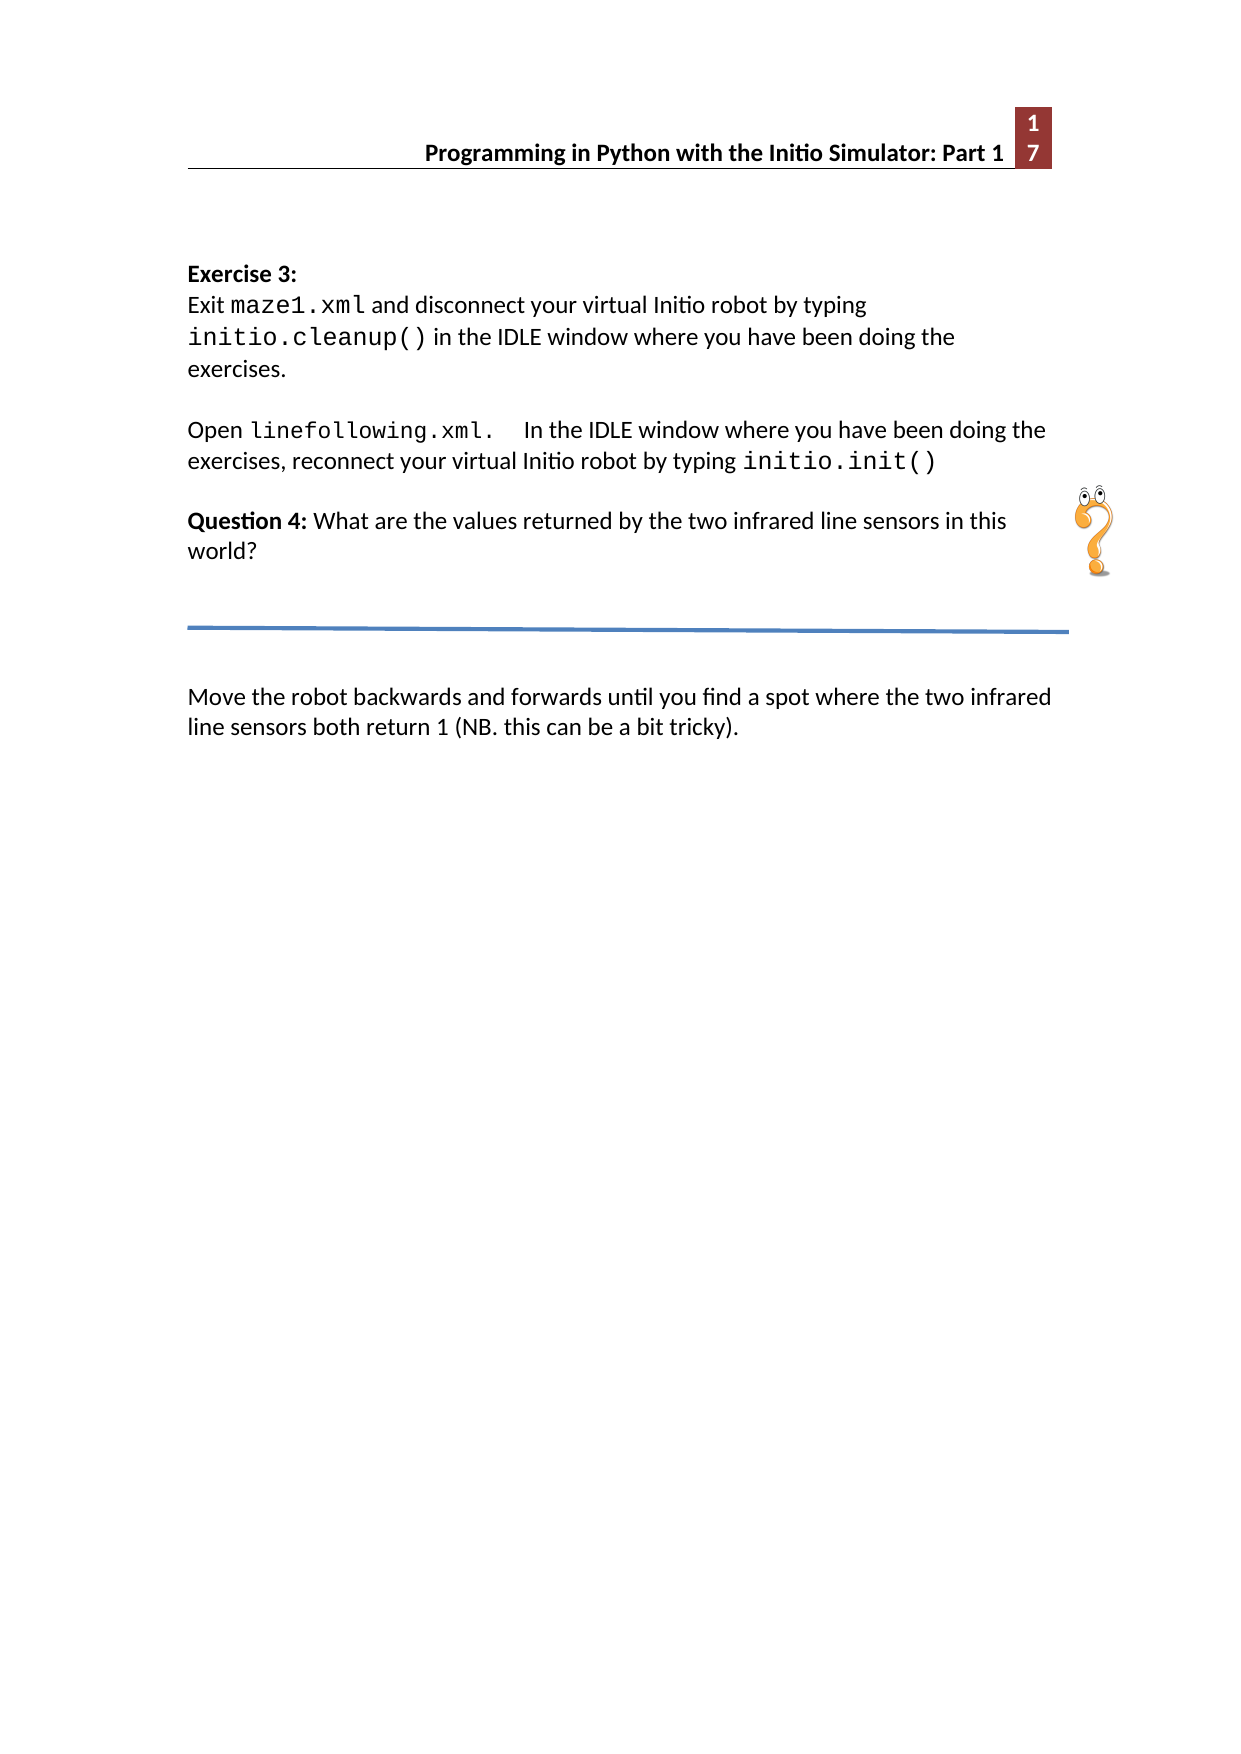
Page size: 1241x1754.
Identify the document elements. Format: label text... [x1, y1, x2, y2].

text Question 4: What are the values returned by the two infrared line sensors in this world? [187, 505, 1053, 566]
text Open linefollowing.xml. In the IDLE window where you have been doing the exercises, reconnect your virtual Initio robot by typing initio.init() [187, 414, 1053, 477]
text Move the robot backwards and forwards until you find a spot where the two infrared line sensors both return 1 (NB. this can be a bit tricky). [187, 681, 1053, 742]
picture [1071, 481, 1121, 580]
text Exercise 3: [187, 259, 1053, 289]
text Exit maze1.xml and disconnect your virtual Initio robot by typing initio.cleanup() in the IDLE window where you have been doing the exercises. [187, 289, 1053, 383]
